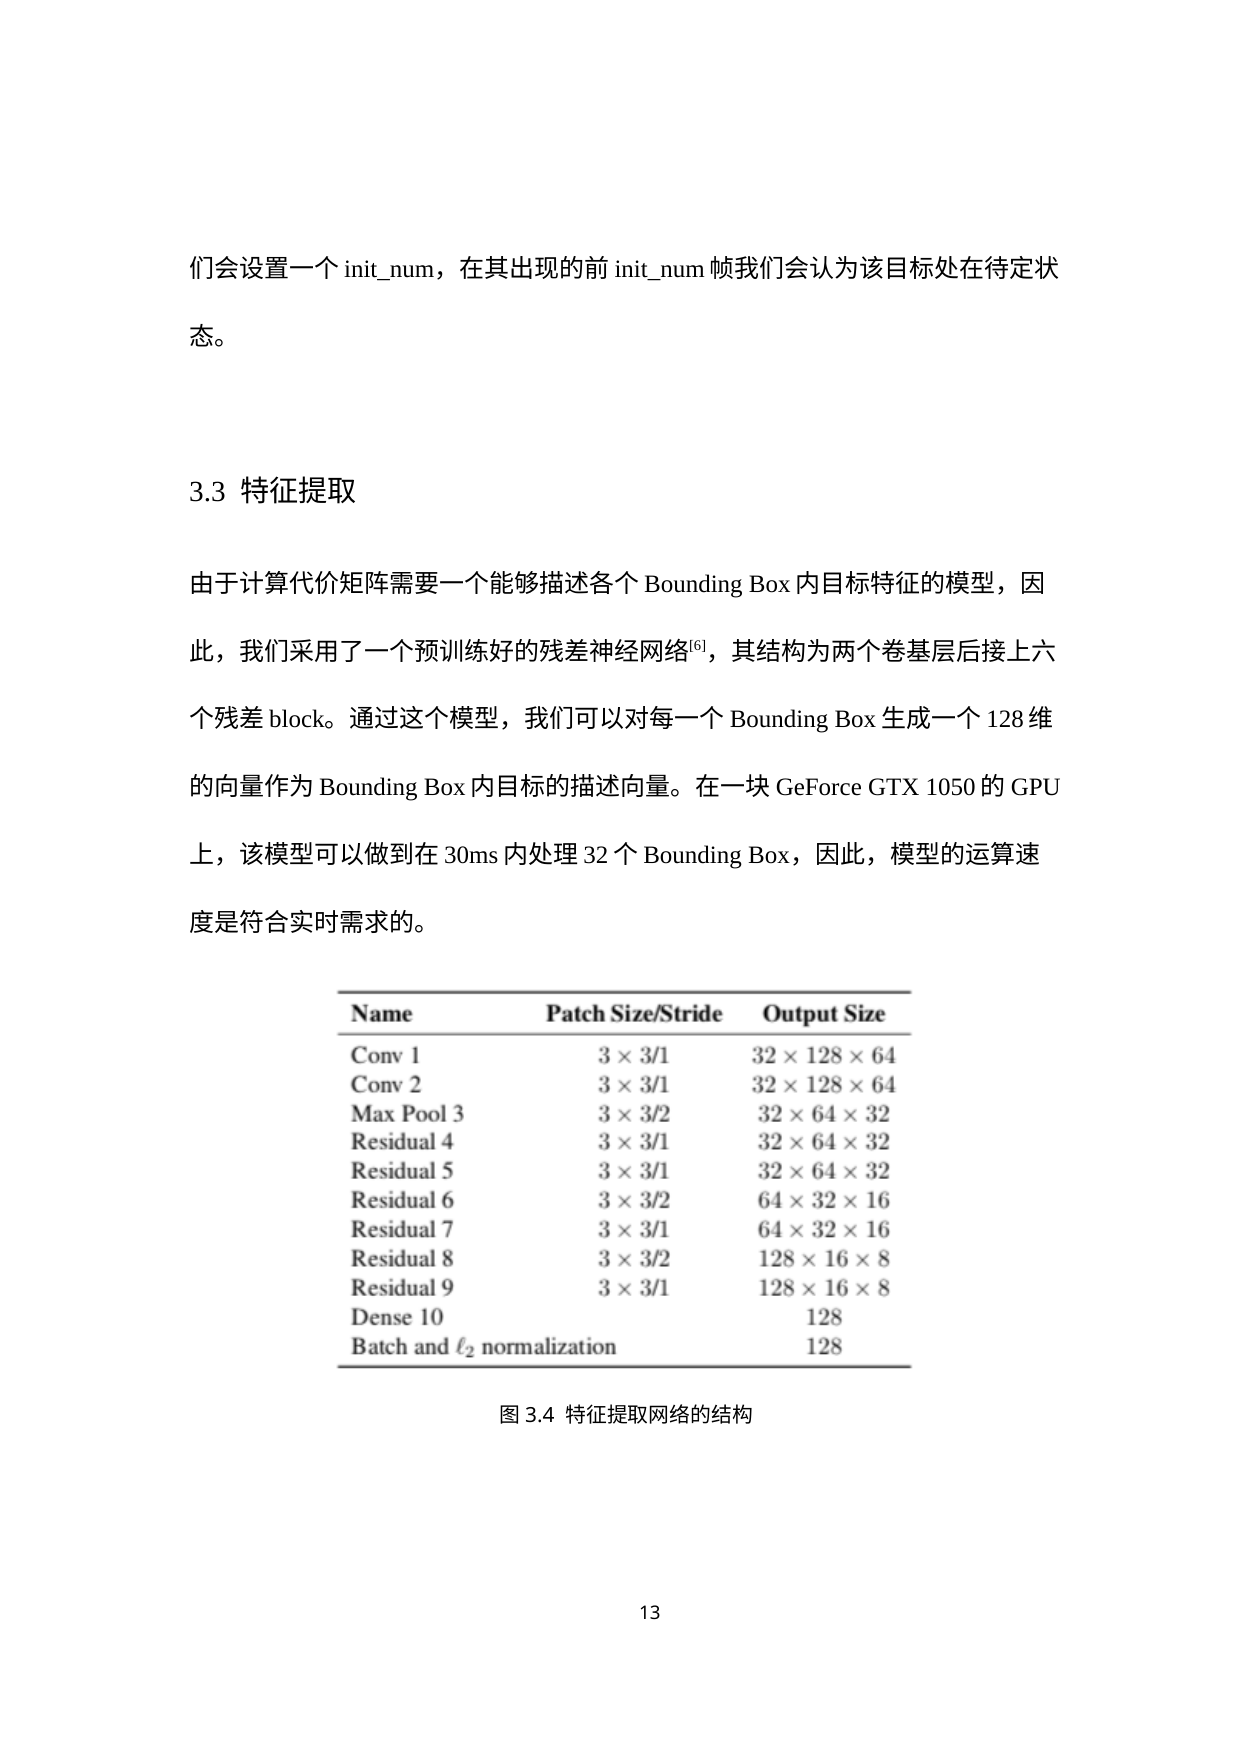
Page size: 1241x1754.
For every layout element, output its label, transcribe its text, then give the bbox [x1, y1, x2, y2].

subtitle 特征提取 [189, 454, 1063, 522]
text 由于计算代价矩阵需要一个能够描述各个Bounding Box内目标特征的模型，因此，我们采用了一个预训练好的残差神经网络[6]，其结构为两个卷基层后接上六个残差block。通过这个模型，我们可以对每一个Bounding Box生成一个128维的向量作为Bounding Box内目标的描述向量。在一块GeForce GTX 1050的GPU上，该模型可以做到在30ms内处理32个Bounding Box，因此，模型的运算速度是符合实时需求的。 [189, 547, 1063, 955]
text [189, 232, 1063, 368]
picture [335, 988, 917, 1373]
